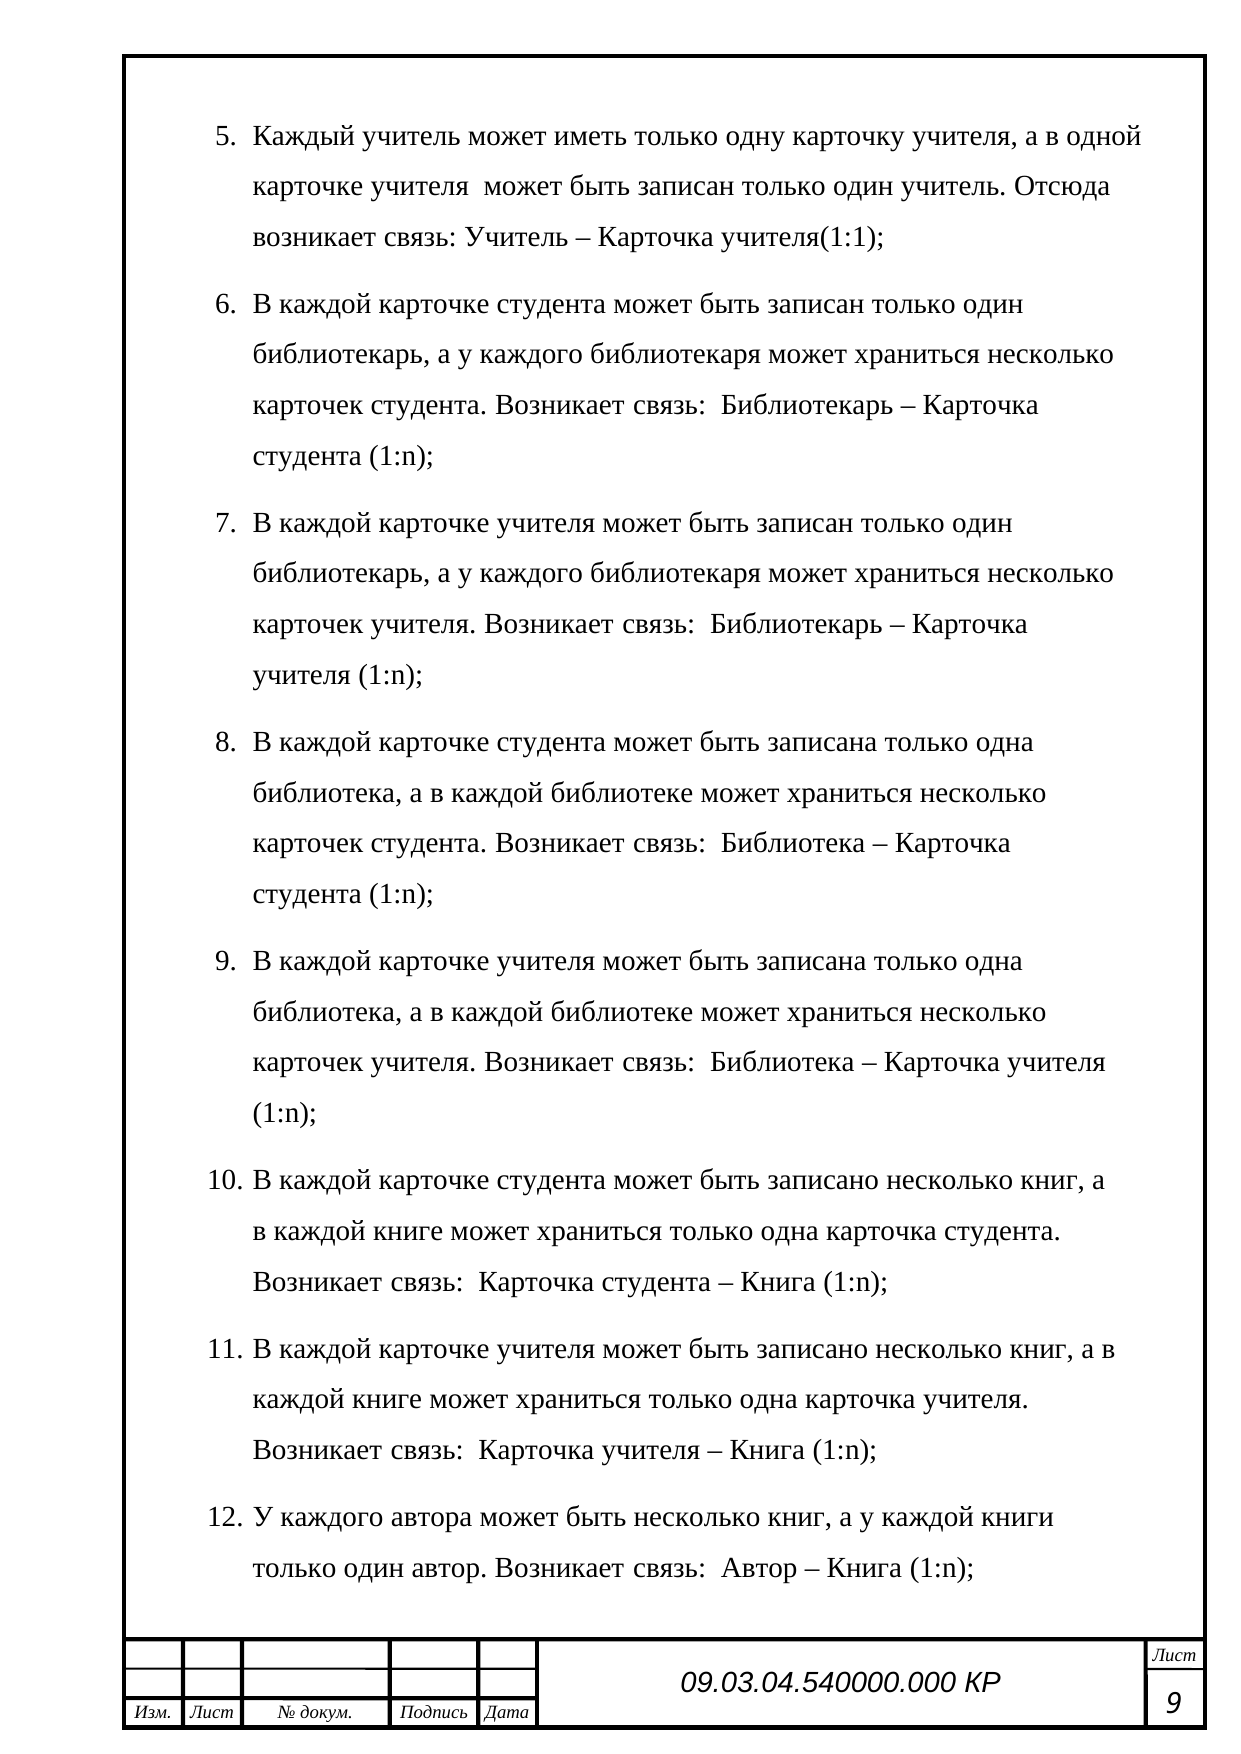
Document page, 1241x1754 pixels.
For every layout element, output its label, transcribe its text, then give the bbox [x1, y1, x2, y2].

list В каждой карточке студента может быть записана только одна библиотека, а в каждой библиотеке может храниться несколько карточек студента. Возникает связь: Библиотека – Карточка студента (1:n); [215, 724, 1121, 909]
list В каждой карточке учителя может быть записан только один библиотекарь, а у каждого библиотекаря может храниться несколько карточек учителя. Возникает связь: Библиотекарь – Карточка учителя (1:n); [215, 505, 1121, 690]
list В каждой карточке учителя может быть записано несколько книг, а в каждой книге может храниться только одна карточка учителя. Возникает связь: Карточка учителя – Книга (1:n); [207, 1331, 1121, 1466]
list В каждой карточке учителя может быть записана только одна библиотека, а в каждой библиотеке может храниться несколько карточек учителя. Возникает связь: Библиотека – Карточка учителя (1:n); [215, 943, 1121, 1129]
list В каждой карточке студента может быть записан только один библиотекарь, а у каждого библиотекаря может храниться несколько карточек студента. Возникает связь: Библиотекарь – Карточка студента (1:n); [215, 286, 1121, 471]
list У каждого автора может быть несколько книг, а у каждой книги только один автор. Возникает связь: Автор – Книга (1:n); [207, 1499, 1121, 1584]
list В каждой карточке студента может быть записано несколько книг, а в каждой книге может храниться только одна карточка студента. Возникает связь: Карточка студента – Книга (1:n); [207, 1162, 1121, 1297]
list Каждый учитель может иметь только одну карточку учителя, а в одной карточке учителя может быть записан только один учитель. Отсюда возникает связь: Учитель – Карточка учителя(1:1); [215, 118, 1152, 252]
